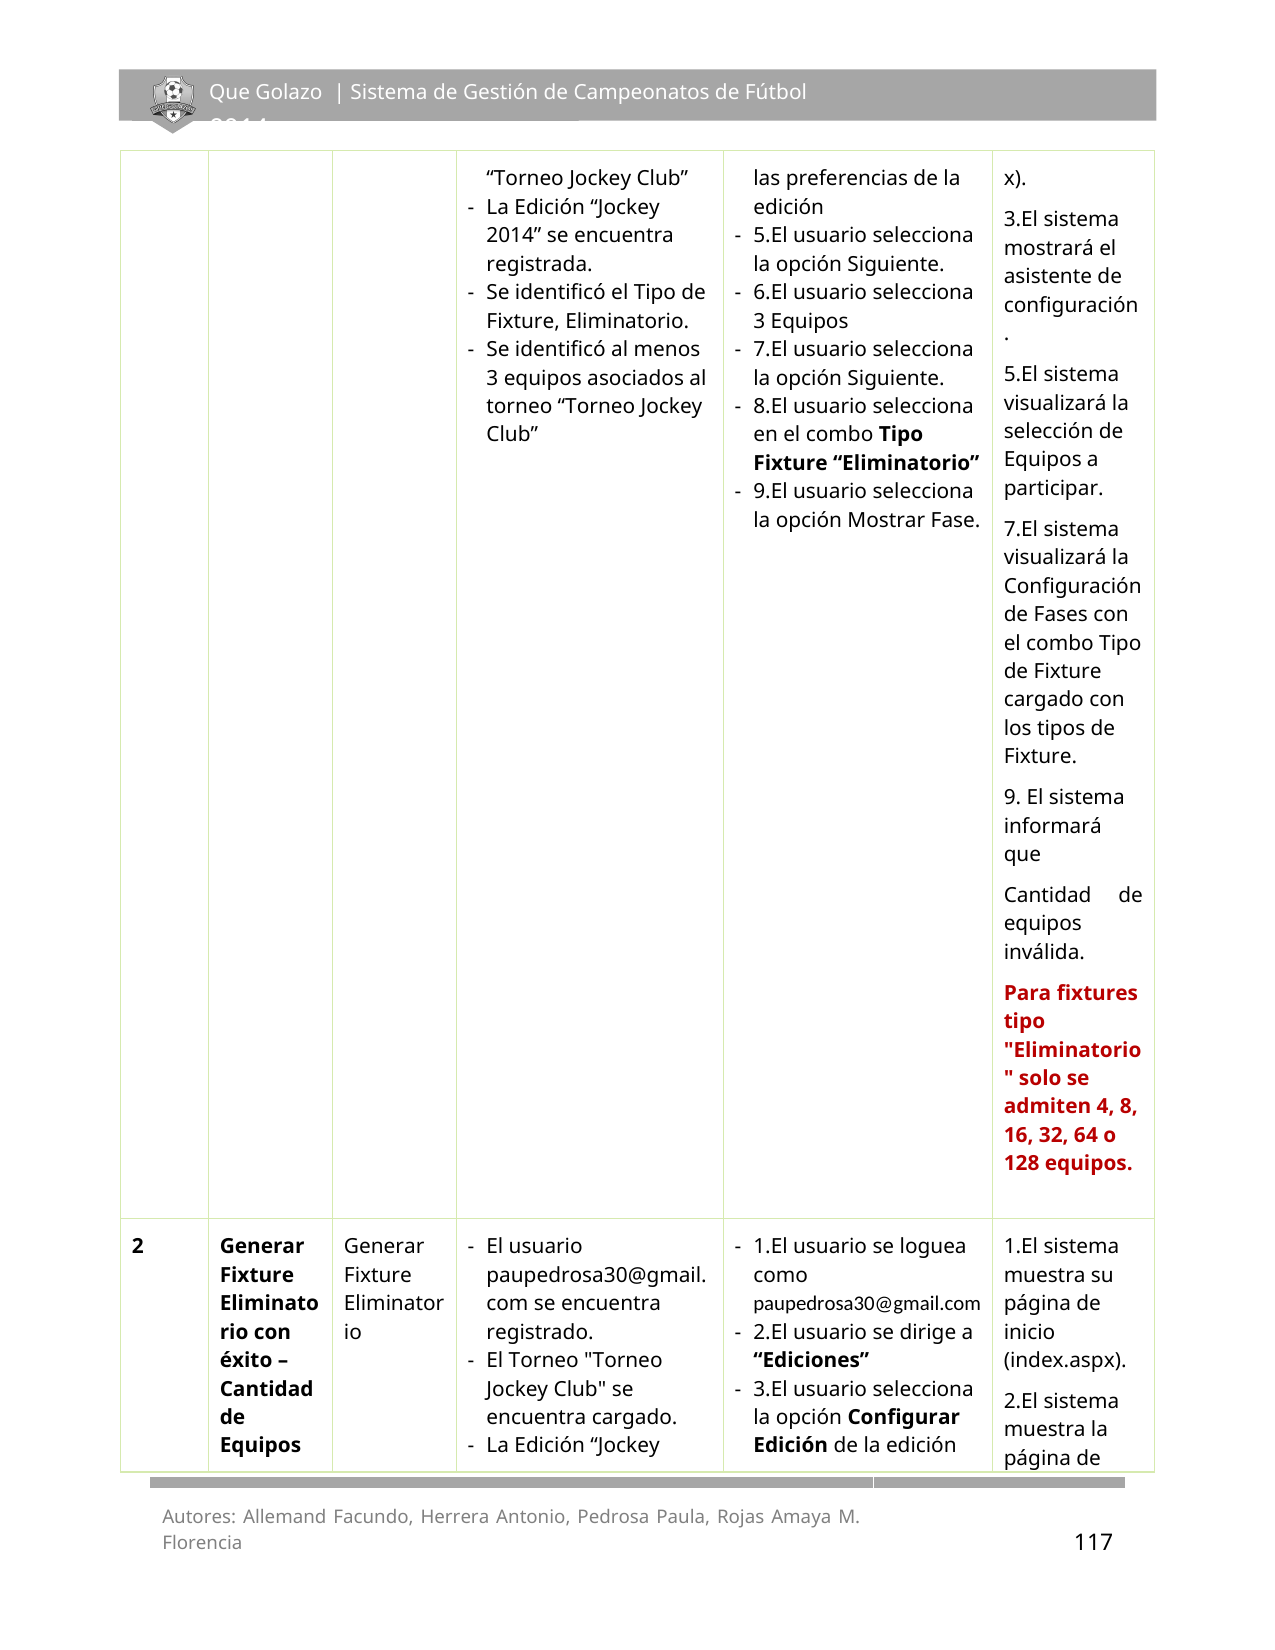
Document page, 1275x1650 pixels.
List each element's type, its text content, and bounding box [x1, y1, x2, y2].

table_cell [333, 151, 456, 1218]
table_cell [457, 1219, 723, 1471]
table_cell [724, 151, 992, 1218]
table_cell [993, 1219, 1154, 1471]
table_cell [724, 1219, 992, 1471]
table_cell 1 [121, 151, 208, 1218]
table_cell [209, 151, 332, 1218]
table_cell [457, 151, 723, 1218]
table_cell 2 [121, 1219, 208, 1471]
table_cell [209, 1219, 332, 1471]
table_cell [333, 1219, 456, 1471]
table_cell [993, 151, 1154, 1218]
